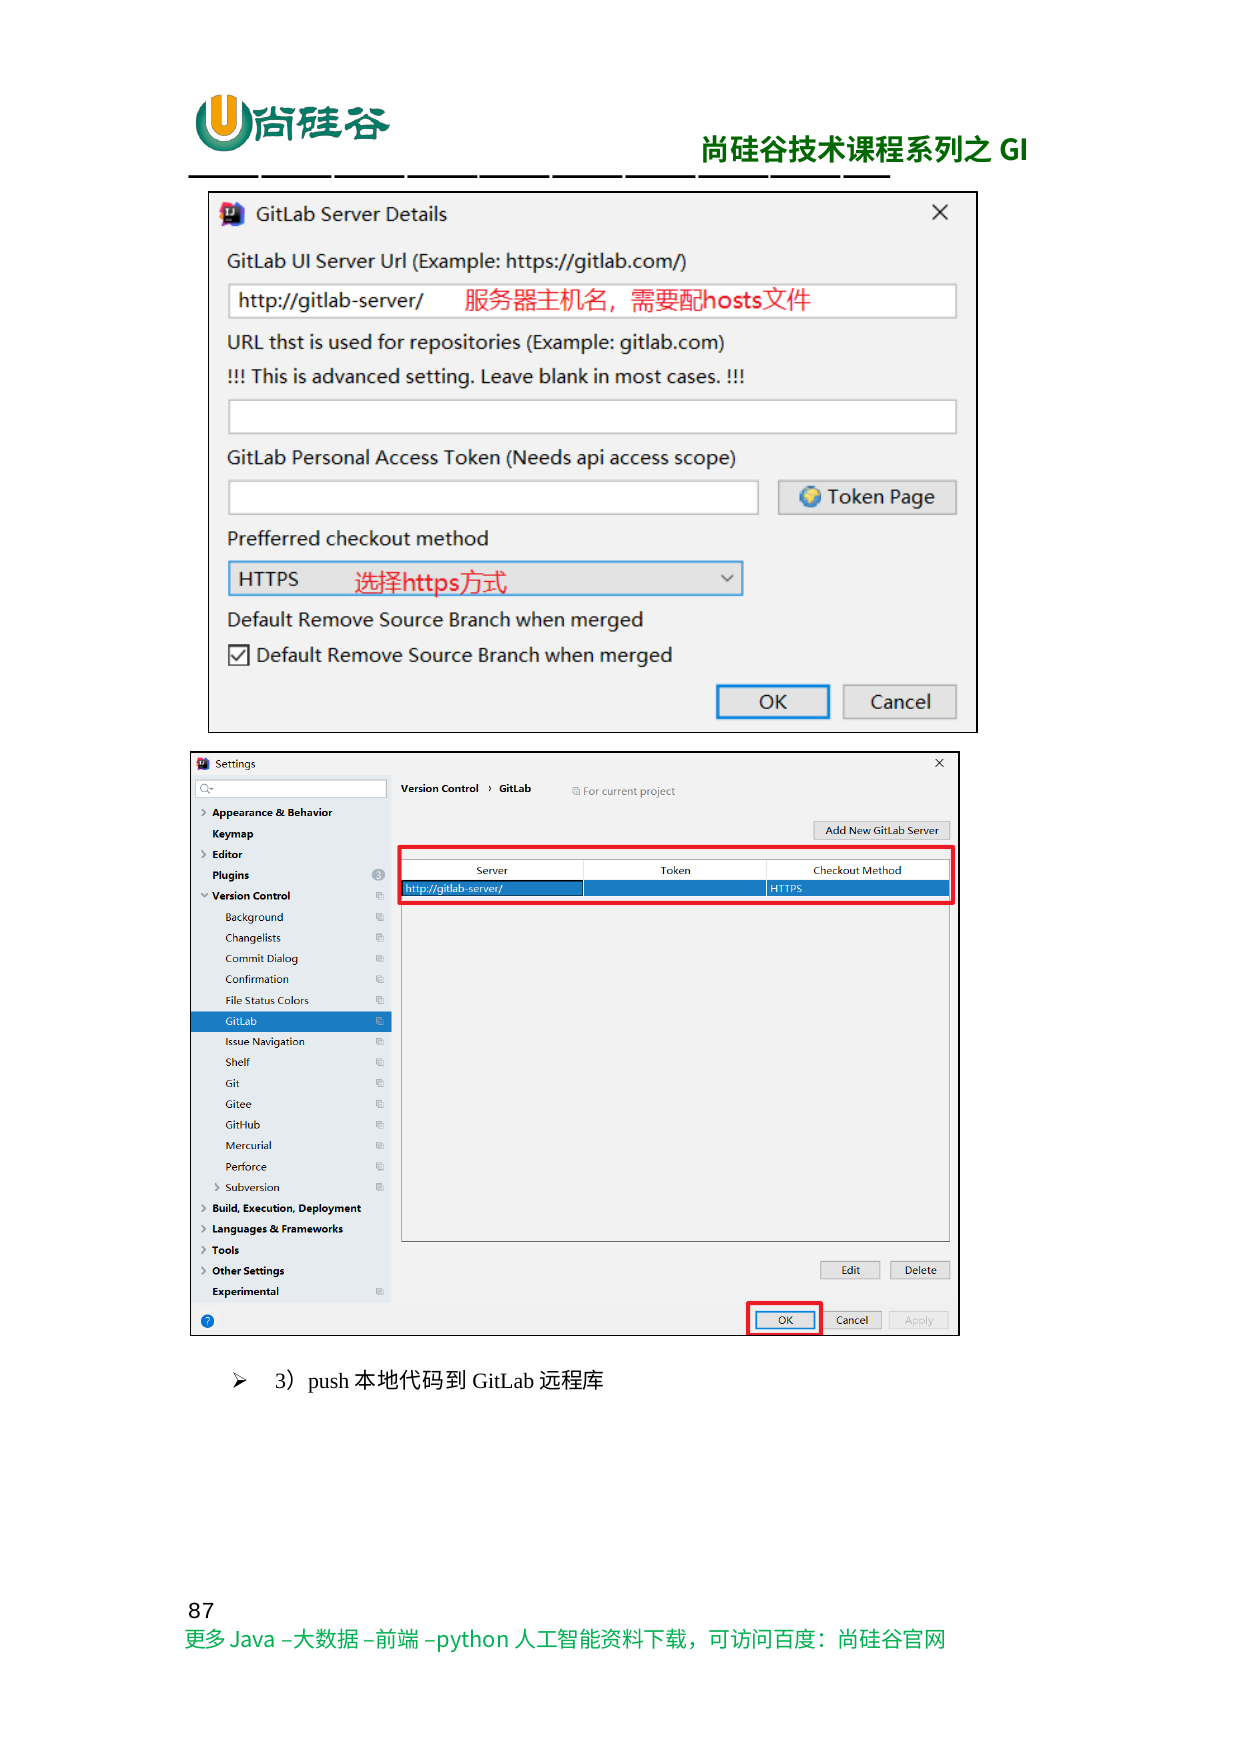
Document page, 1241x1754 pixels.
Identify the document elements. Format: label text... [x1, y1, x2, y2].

picture [209, 193, 976, 732]
picture [187, 88, 395, 157]
list 3）push 本地代码到GitLab 远程库 [231, 1363, 1076, 1395]
picture [191, 753, 958, 1335]
